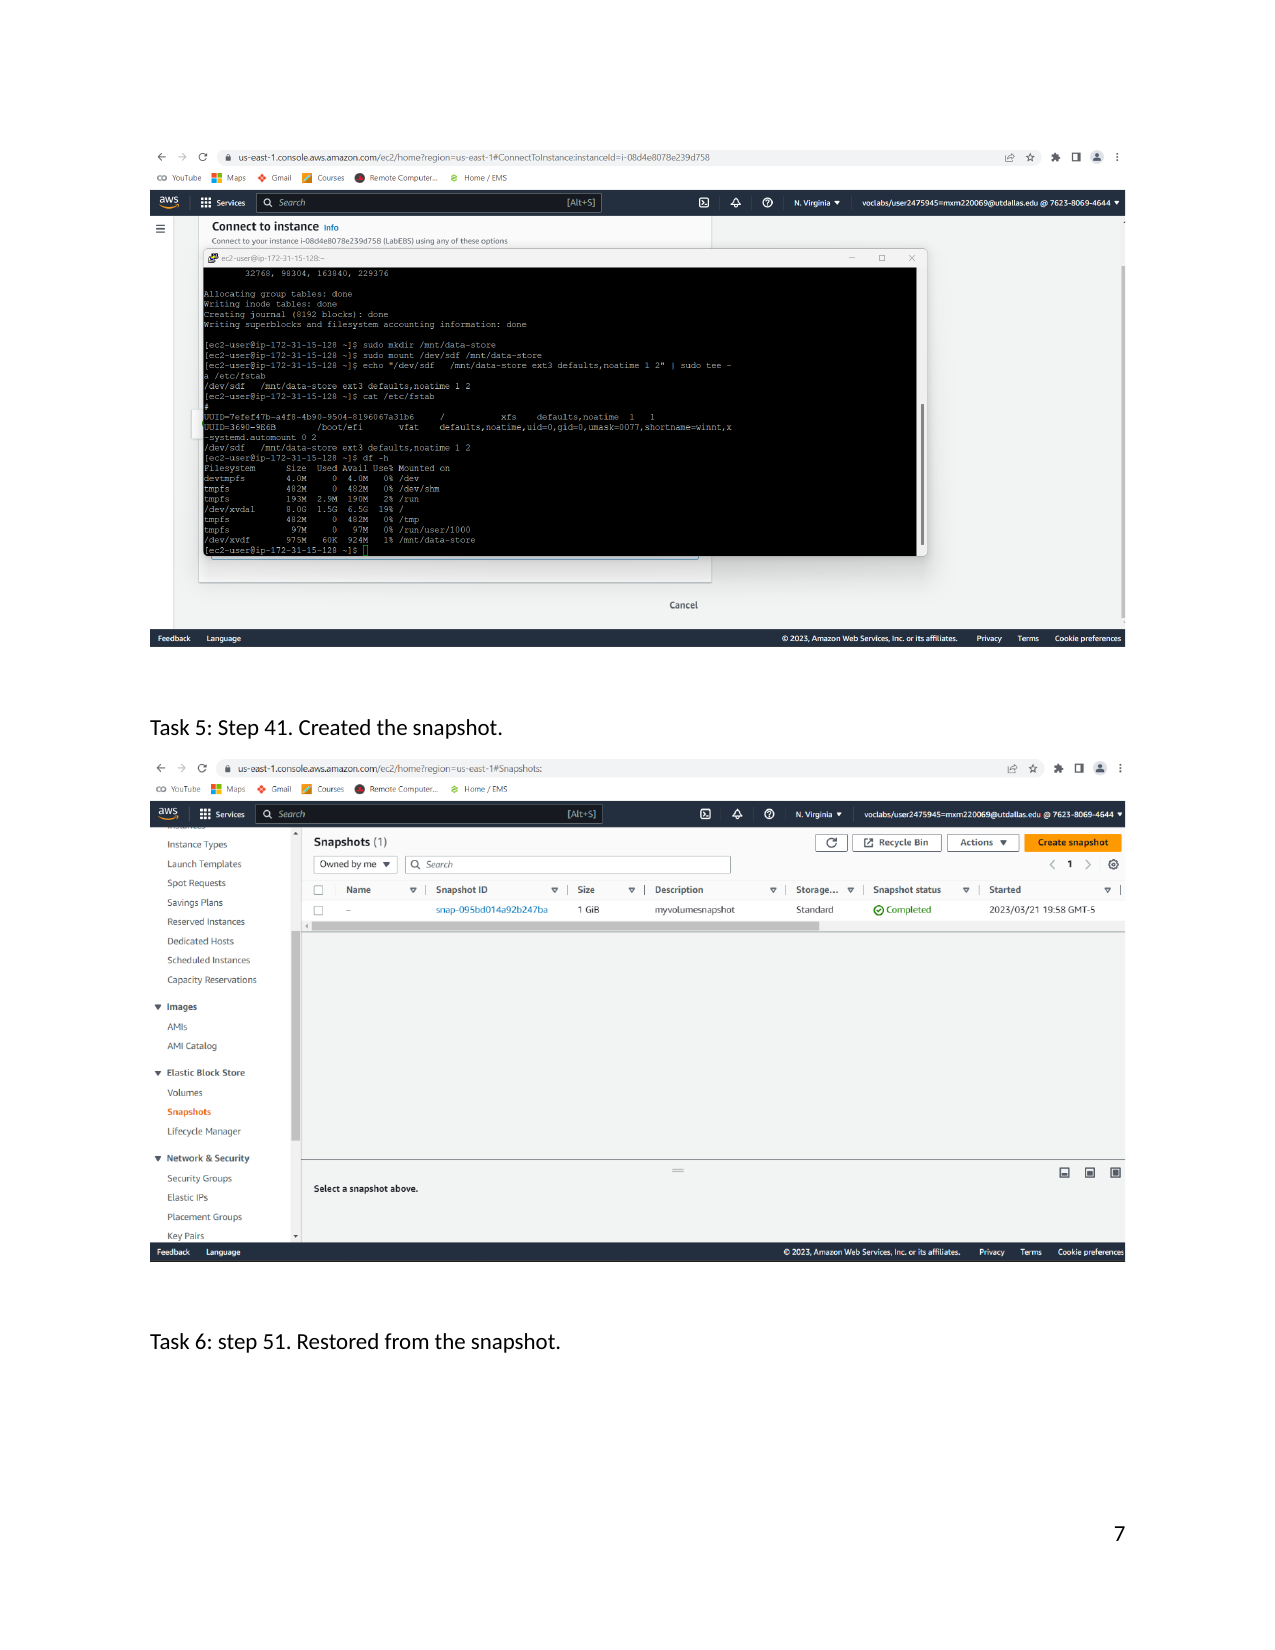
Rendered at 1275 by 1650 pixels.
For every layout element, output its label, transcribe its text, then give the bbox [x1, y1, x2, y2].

text Task 5: Step 41. Created the snapshot. [150, 713, 1125, 741]
picture [150, 150, 1125, 647]
picture [150, 759, 1125, 1262]
text Task 6: step 51. Restored from the snapshot. [150, 1327, 1125, 1355]
